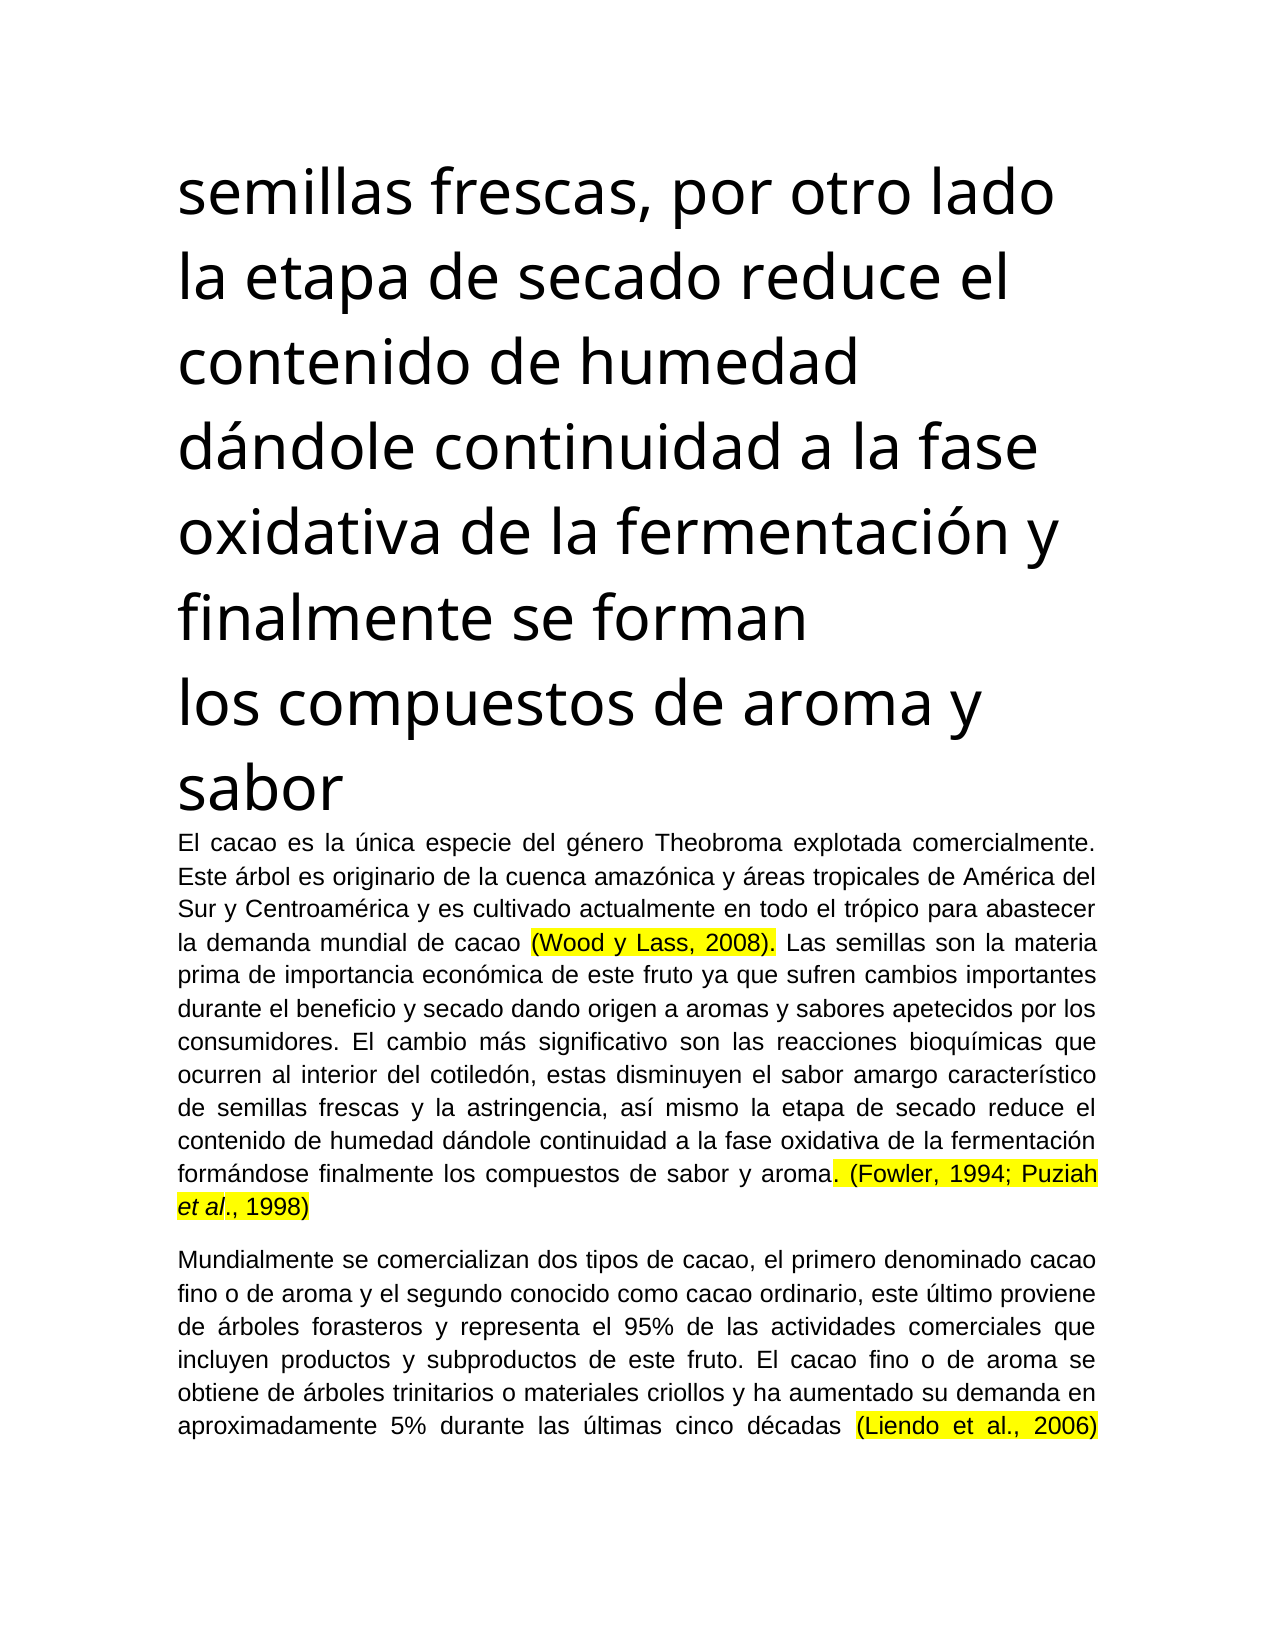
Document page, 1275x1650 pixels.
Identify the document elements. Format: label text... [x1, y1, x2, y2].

text dándole continuidad a la fase oxidativa de la fermentación y finalmente se forman [177, 403, 1098, 658]
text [177, 1246, 1098, 1439]
text El cacao es la única especie del género Theobroma explotada comercialmente. Este árbol es originario de la cuenca amazónica y áreas tropicales de América del Sur y Centroamérica y es cultivado actualmente en todo el trópico para abastecer la demanda mundial de cacao (Wood y Lass, 2008). Las semillas son la materia prima de importancia económica de este fruto ya que sufren cambios importantes durante el beneficio y secado dando origen a aromas y sabores apetecidos por los consumidores. El cambio más significativo son las reacciones bioquímicas que ocurren al interior del cotiledón, estas disminuyen el sabor amargo característico de semillas frescas y la astringencia, así mismo la etapa de secado reduce el contenido de humedad dándole continuidad a la fase oxidativa de la fermentación formándose finalmente los compuestos de sabor y aroma. (Fowler, 1994; Puziah et al., 1998) [177, 828, 1098, 1220]
text los compuestos de aroma y sabor [177, 658, 1098, 828]
text semillas frescas, por otro lado la etapa de secado reduce el contenido de humedad [177, 148, 1098, 403]
